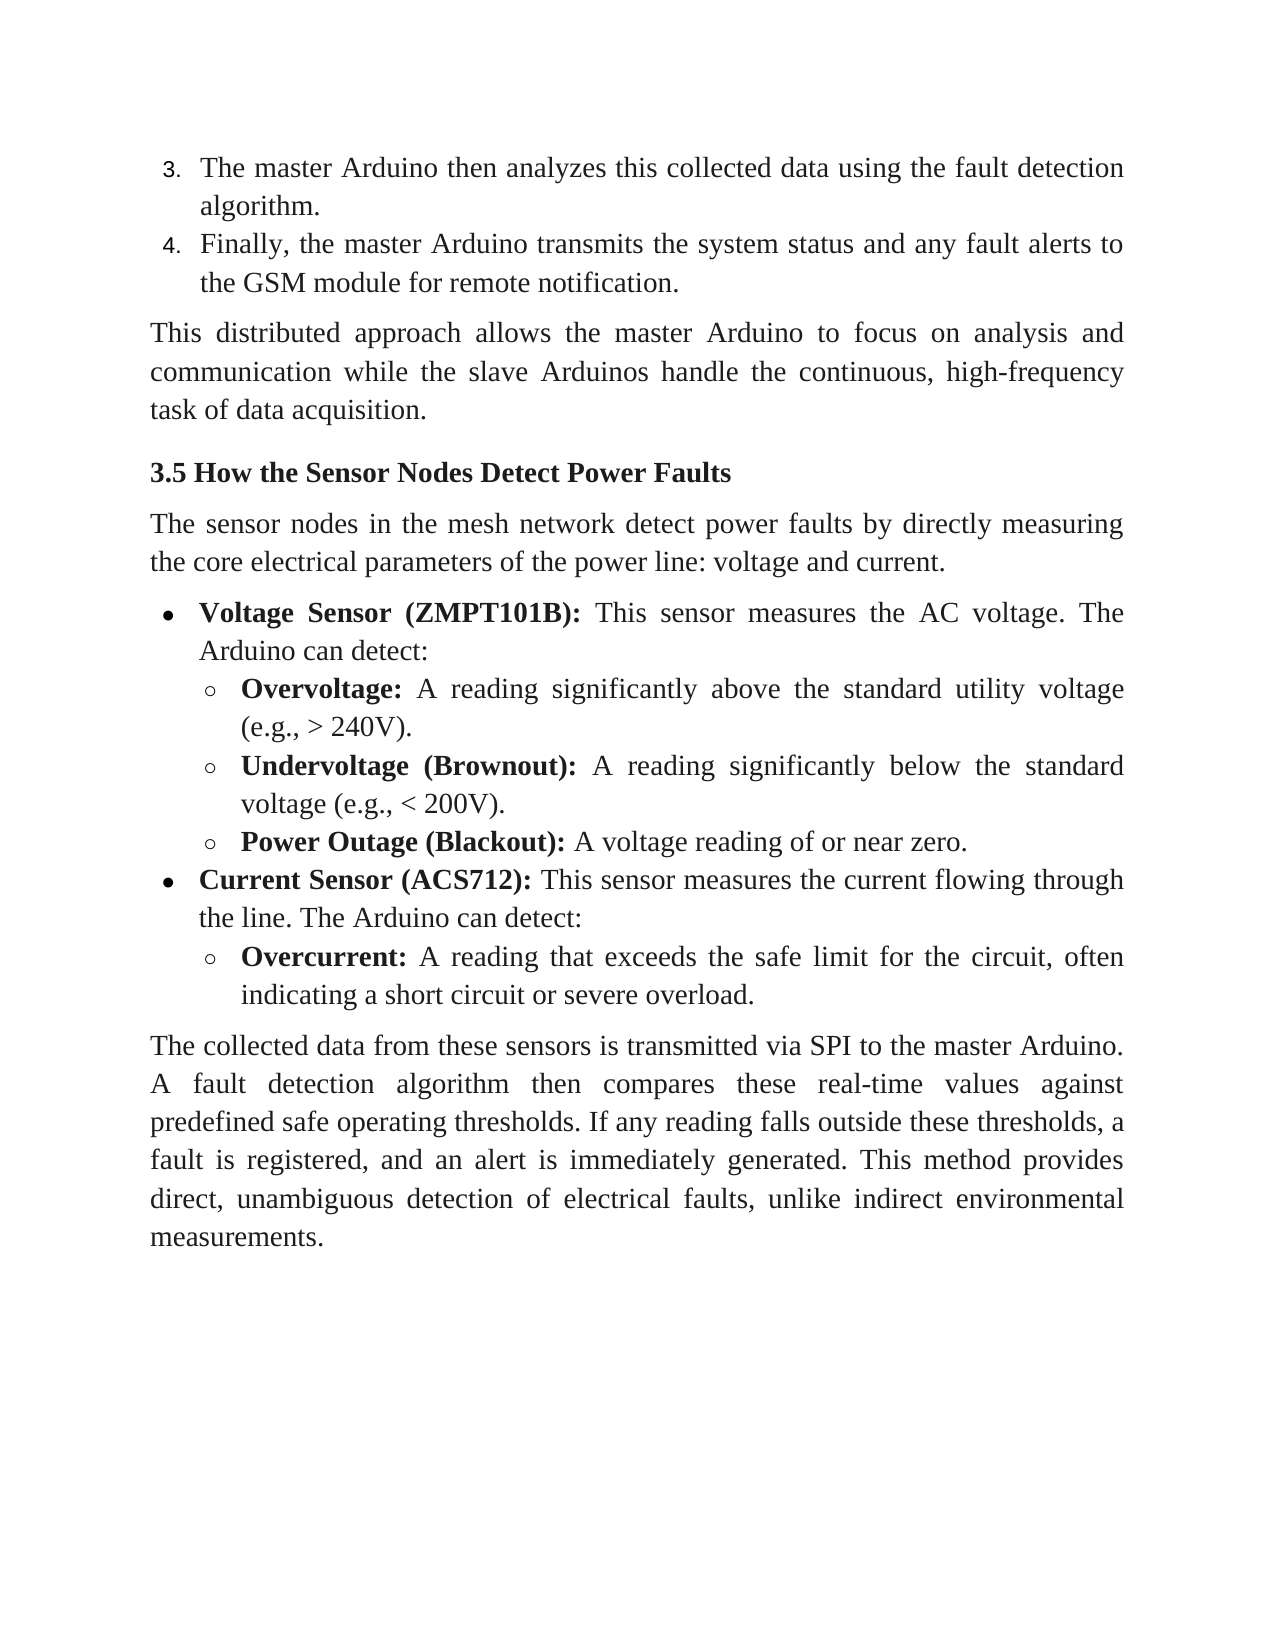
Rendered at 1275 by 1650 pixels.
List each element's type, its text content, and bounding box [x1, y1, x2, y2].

list Power Outage (Blackout): A voltage reading of or near zero. [203, 824, 1125, 858]
text The sensor nodes in the mesh network detect power faults by directly measuring the core electrical parameters of the power line: voltage and current. [150, 506, 1125, 578]
list Finally, the master Arduino transmits the system status and any fault alerts to the GSM module for remote notification. [162, 226, 1125, 298]
list Overcurrent: A reading that exceeds the safe limit for the circuit, often indicating a short circuit or severe overload. [203, 939, 1125, 1011]
text This distributed approach allows the master Arduino to focus on analysis and communication while the slave Arduinos handle the continuous, high-frequency task of data acquisition. [150, 315, 1125, 425]
list Current Sensor (ACS712): This sensor measures the current flowing through the line. The Arduino can detect: [161, 862, 1125, 934]
list The master Arduino then analyzes this collected data using the fault detection algorithm. [162, 150, 1125, 222]
list Undervoltage (Brownout): A reading significantly below the standard voltage (e.g., < 200V). [203, 748, 1125, 819]
subtitle 3.5 How the Sensor Nodes Detect Power Faults [150, 455, 1125, 489]
list Voltage Sensor (ZMPT101B): This sensor measures the AC voltage. The Arduino can detect: [161, 595, 1125, 667]
text The collected data from these sensors is transmitted via SPI to the master Arduino. A fault detection algorithm then compares these real-time values against predefined safe operating thresholds. If any reading falls outside these thresholds, a fault is registered, and an alert is immediately generated. This method provides direct, unambiguous detection of electrical faults, unlike indirect environmental measurements. [150, 1028, 1125, 1252]
list Overvoltage: A reading significantly above the standard utility voltage (e.g., > 240V). [203, 671, 1125, 743]
